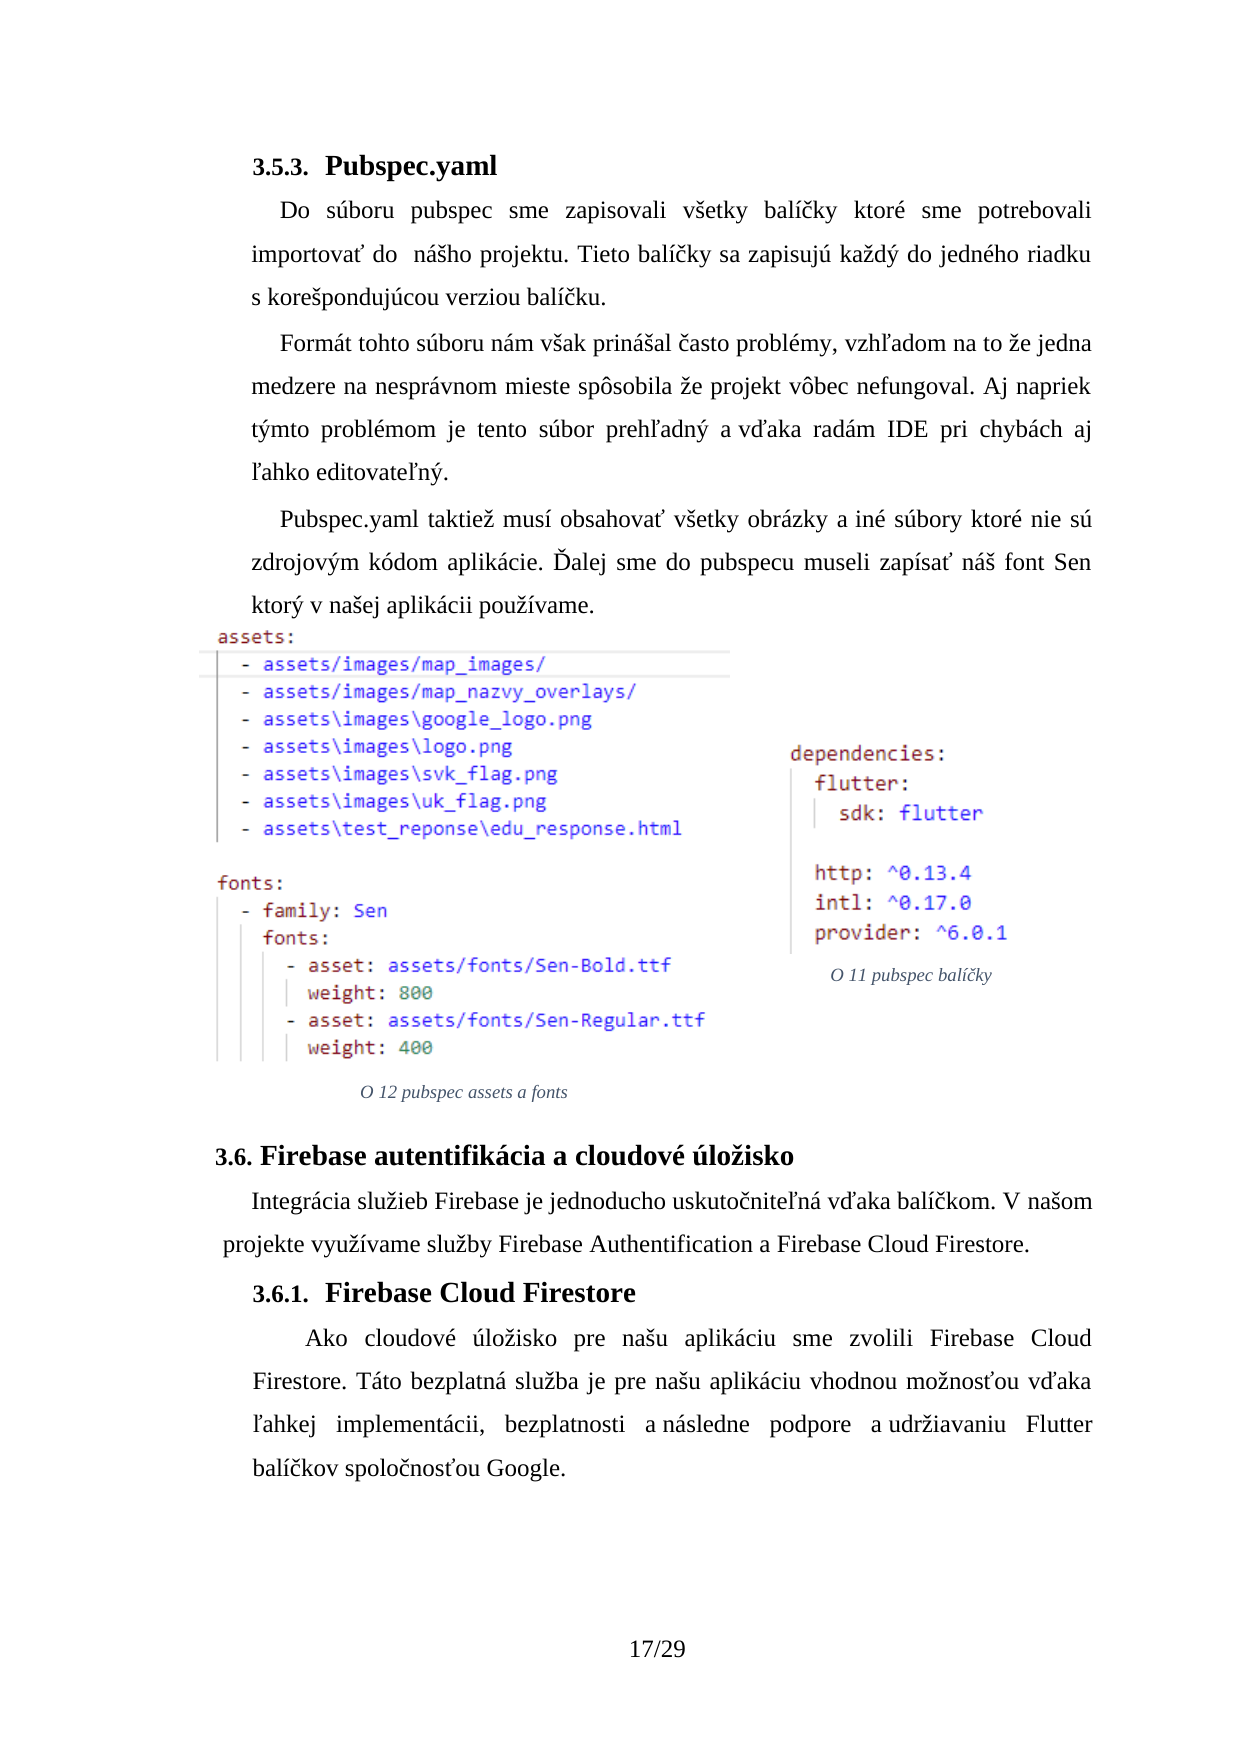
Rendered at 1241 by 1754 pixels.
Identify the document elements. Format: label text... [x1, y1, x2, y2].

picture [199, 629, 730, 1073]
text Pubspec.yaml taktiež musí obsahovať všetky obrázky a iné súbory ktoré nie sú zdrojovým kódom aplikácie. Ďalej sme do pubspecu museli zapísať náš font Sen ktorý v našej aplikácii používame. [251, 504, 1092, 619]
list Pubspec.yaml [252, 148, 1092, 181]
text Ako cloudové úložisko pre našu aplikáciu sme zvolili Firebase Cloud Firestore. Táto bezplatná služba je pre našu aplikáciu vhodnou možnosťou vďaka ľahkej implementácii, bezplatnosti a následne podpore a udržiavaniu Flutter balíčkov spoločnosťou Google. [252, 1323, 1092, 1481]
text Formát tohto súboru nám však prinášal často problémy, vzhľadom na to že jedna medzere na nesprávnom mieste spôsobila že projekt vôbec nefungoval. Aj napriek týmto problémom je tento súbor prehľadný a vďaka radám IDE pri chybách aj ľahko editovateľný. [251, 328, 1092, 486]
text Integrácia služieb Firebase je jednoducho uskutočniteľná vďaka balíčkom. V našom projekte využívame služby Firebase Authentification a Firebase Cloud Firestore. [223, 1186, 1092, 1258]
text Do súboru pubspec sme zapisovali všetky balíčky ktoré sme potrebovali importovať do nášho projektu. Tieto balíčky sa zapisujú každý do jedného riadku s korešpondujúcou verziou balíčku. [251, 196, 1092, 311]
picture [781, 742, 1043, 954]
list Firebase Cloud Firestore [252, 1275, 1092, 1309]
